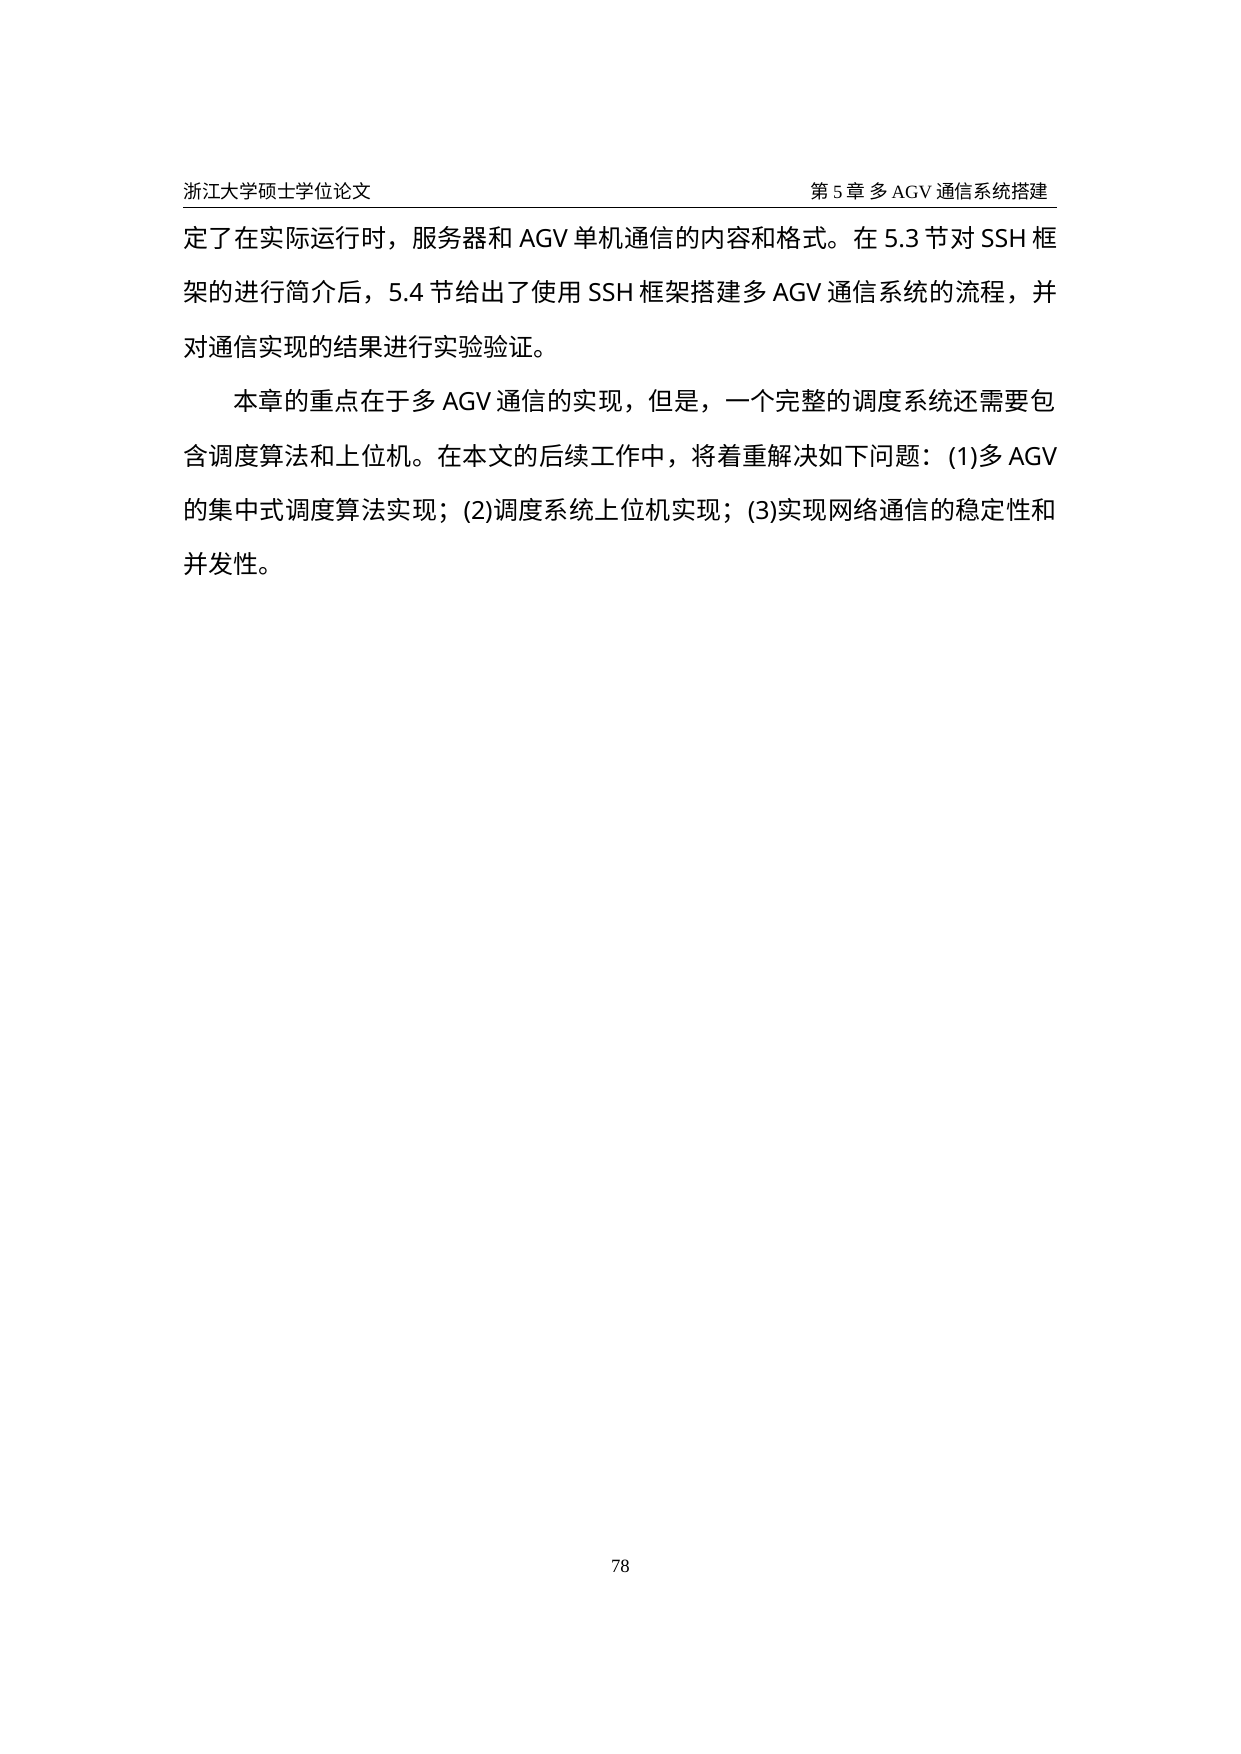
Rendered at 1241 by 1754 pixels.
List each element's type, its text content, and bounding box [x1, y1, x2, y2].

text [183, 218, 1057, 363]
text 本章的重点在于多AGV通信的实现，但是，一个完整的调度系统还需要包含调度算法和上位机。在本文的后续工作中，将着重解决如下问题：(1)多AGV的集中式调度算法实现；(2)调度系统上位机实现；(3)实现网络通信的稳定性和并发性。 [183, 382, 1057, 581]
